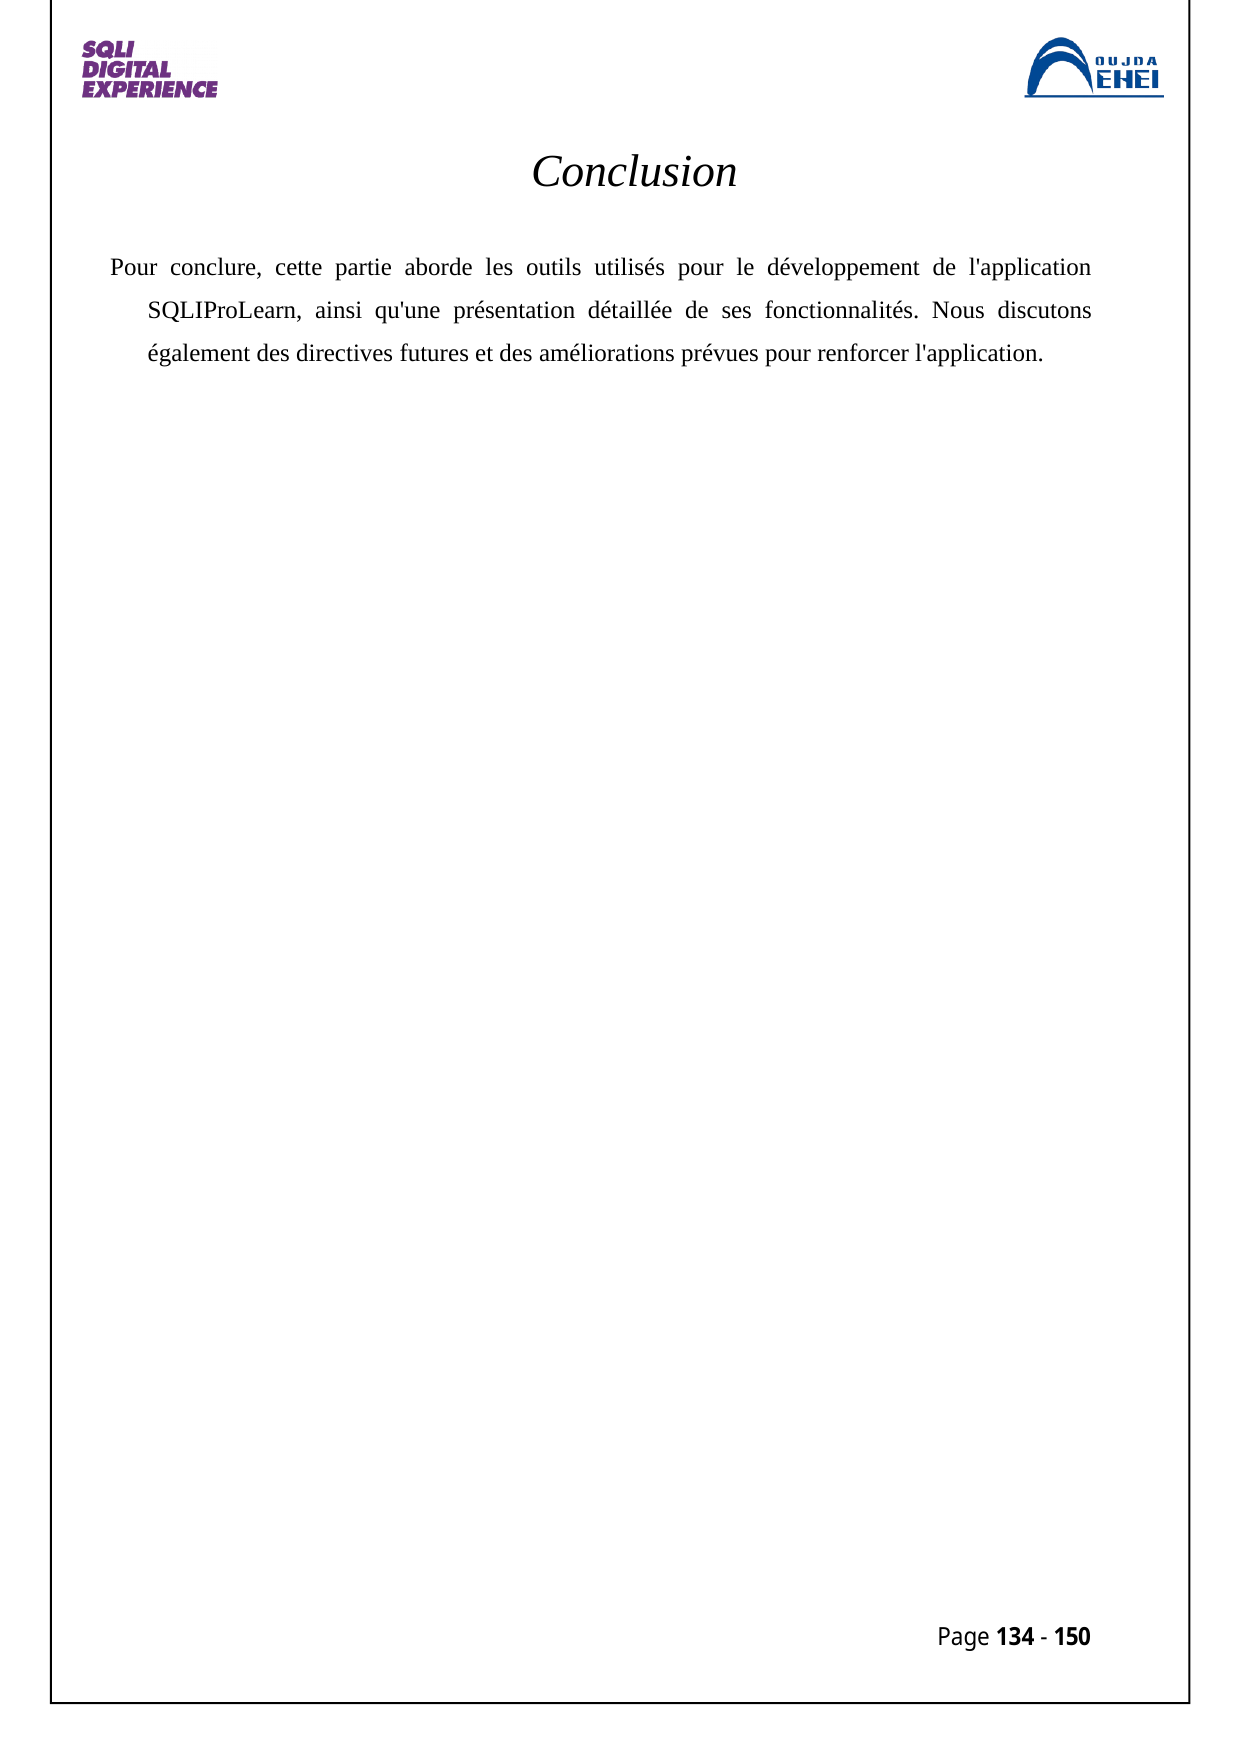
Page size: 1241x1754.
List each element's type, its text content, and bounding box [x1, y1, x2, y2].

subtitle Conclusion [43, 143, 1226, 196]
picture [81, 40, 218, 98]
text Pour conclure, cette partie aborde les outils utilisés pour le développement de l'application SQLIProLearn, ainsi qu'une présentation détaillée de ses fonctionnalités. Nous discutons également des directives futures et des améliorations prévues pour renforcer l'application. [110, 252, 1093, 367]
picture [1024, 37, 1164, 98]
